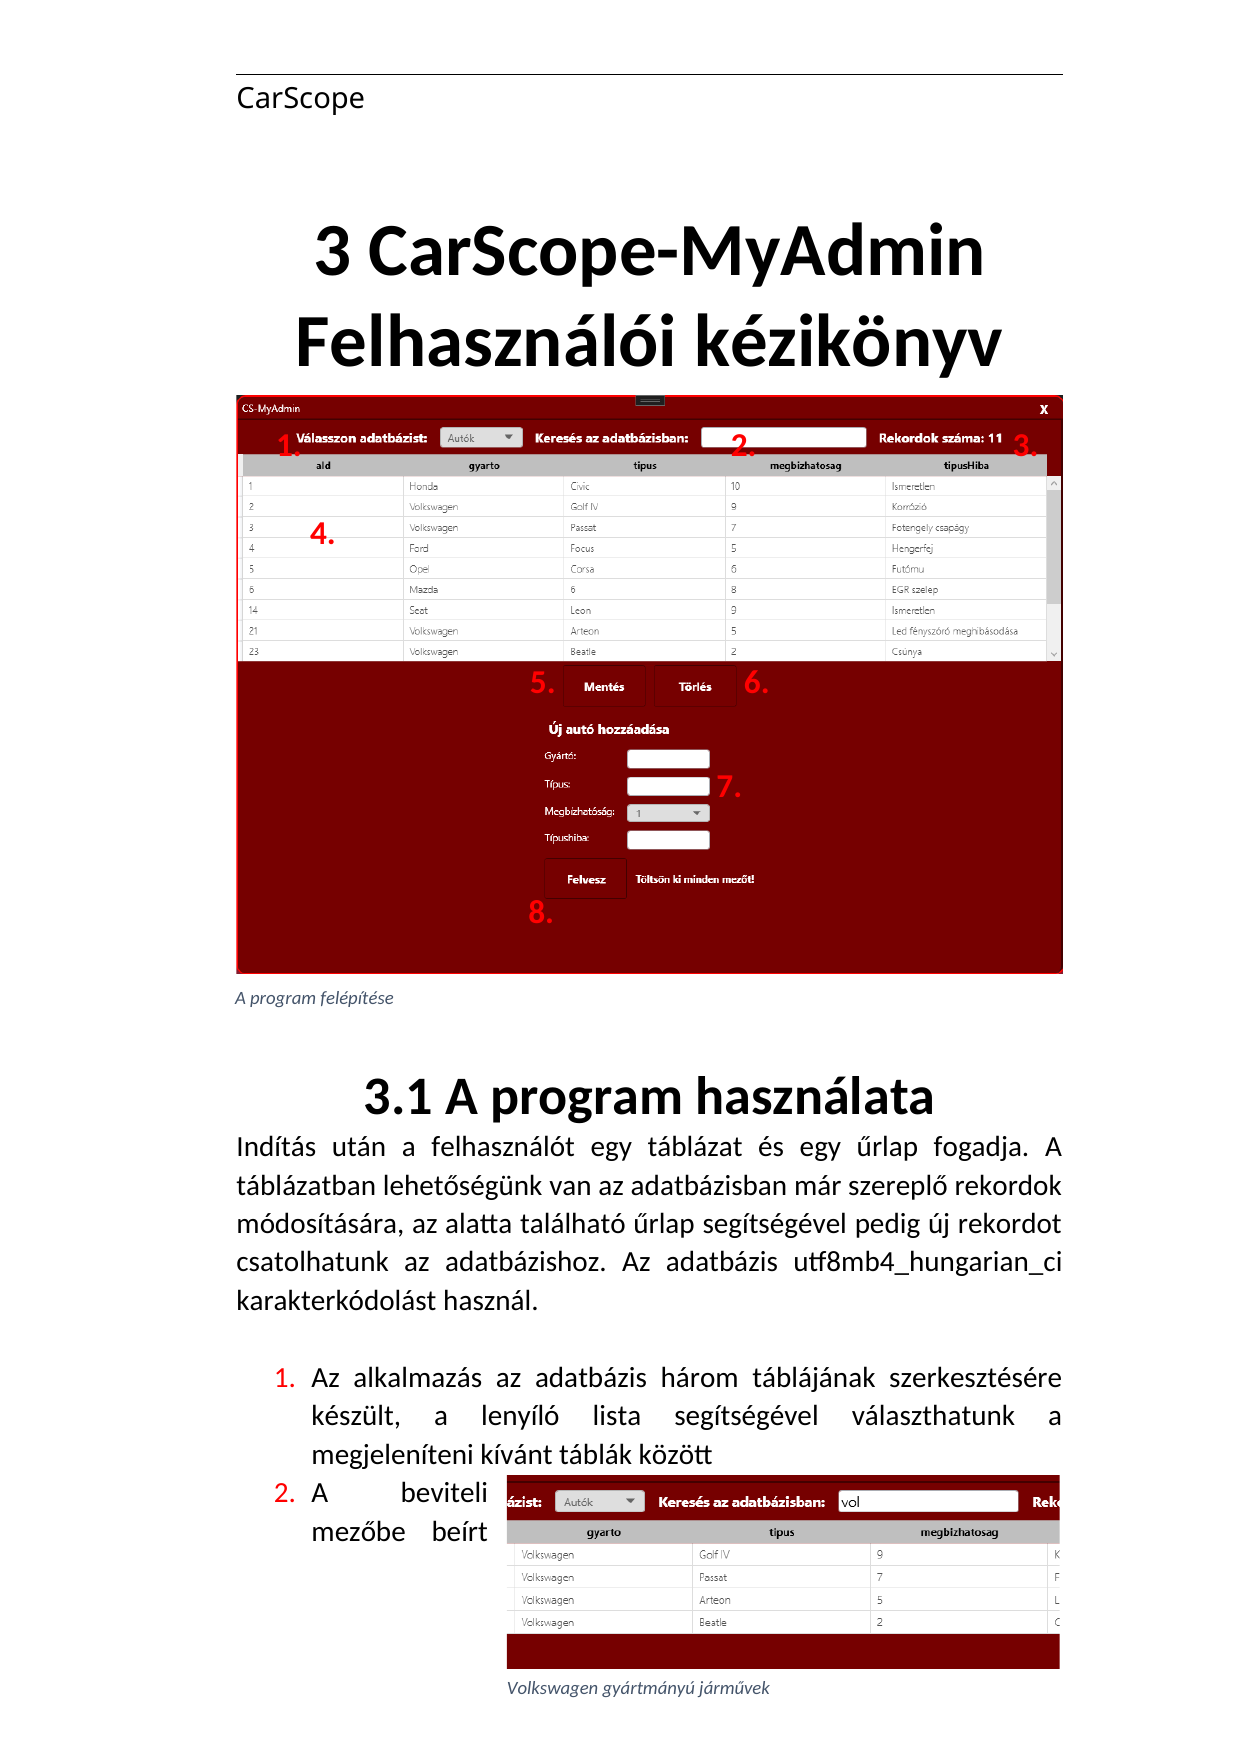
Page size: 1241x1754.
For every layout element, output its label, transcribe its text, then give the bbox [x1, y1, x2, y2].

list 8. [310, 892, 1063, 932]
list 4. [310, 512, 1063, 553]
picture [506, 1475, 1060, 1669]
subtitle 3 CarScope-MyAdmin Felhasználói kézikönyv [236, 202, 1063, 385]
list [274, 1474, 1063, 1548]
list 7. [310, 765, 1063, 806]
text 5. 6. [236, 661, 1063, 701]
text 1. 2. 3. [236, 385, 1063, 465]
picture [236, 701, 1063, 974]
picture [236, 465, 1063, 661]
list Az alkalmazás az adatbázis három táblájának szerkesztésére készült, a lenyíló lista segítségével választhatunk a megjeleníteni kívánt táblák között [274, 1359, 1063, 1471]
subtitle 3.1 A program használata [236, 996, 1063, 1128]
text Indítás után a felhasználót egy táblázat és egy űrlap fogadja. A táblázatban lehetőségünk van az adatbázisban már szereplő rekordok módosítására, az alatta található űrlap segítségével pedig új rekordot csatolhatunk az adatbázishoz. Az adatbázis utf8mb4_hungarian_ci karakterkódolást használ. [236, 1128, 1063, 1318]
